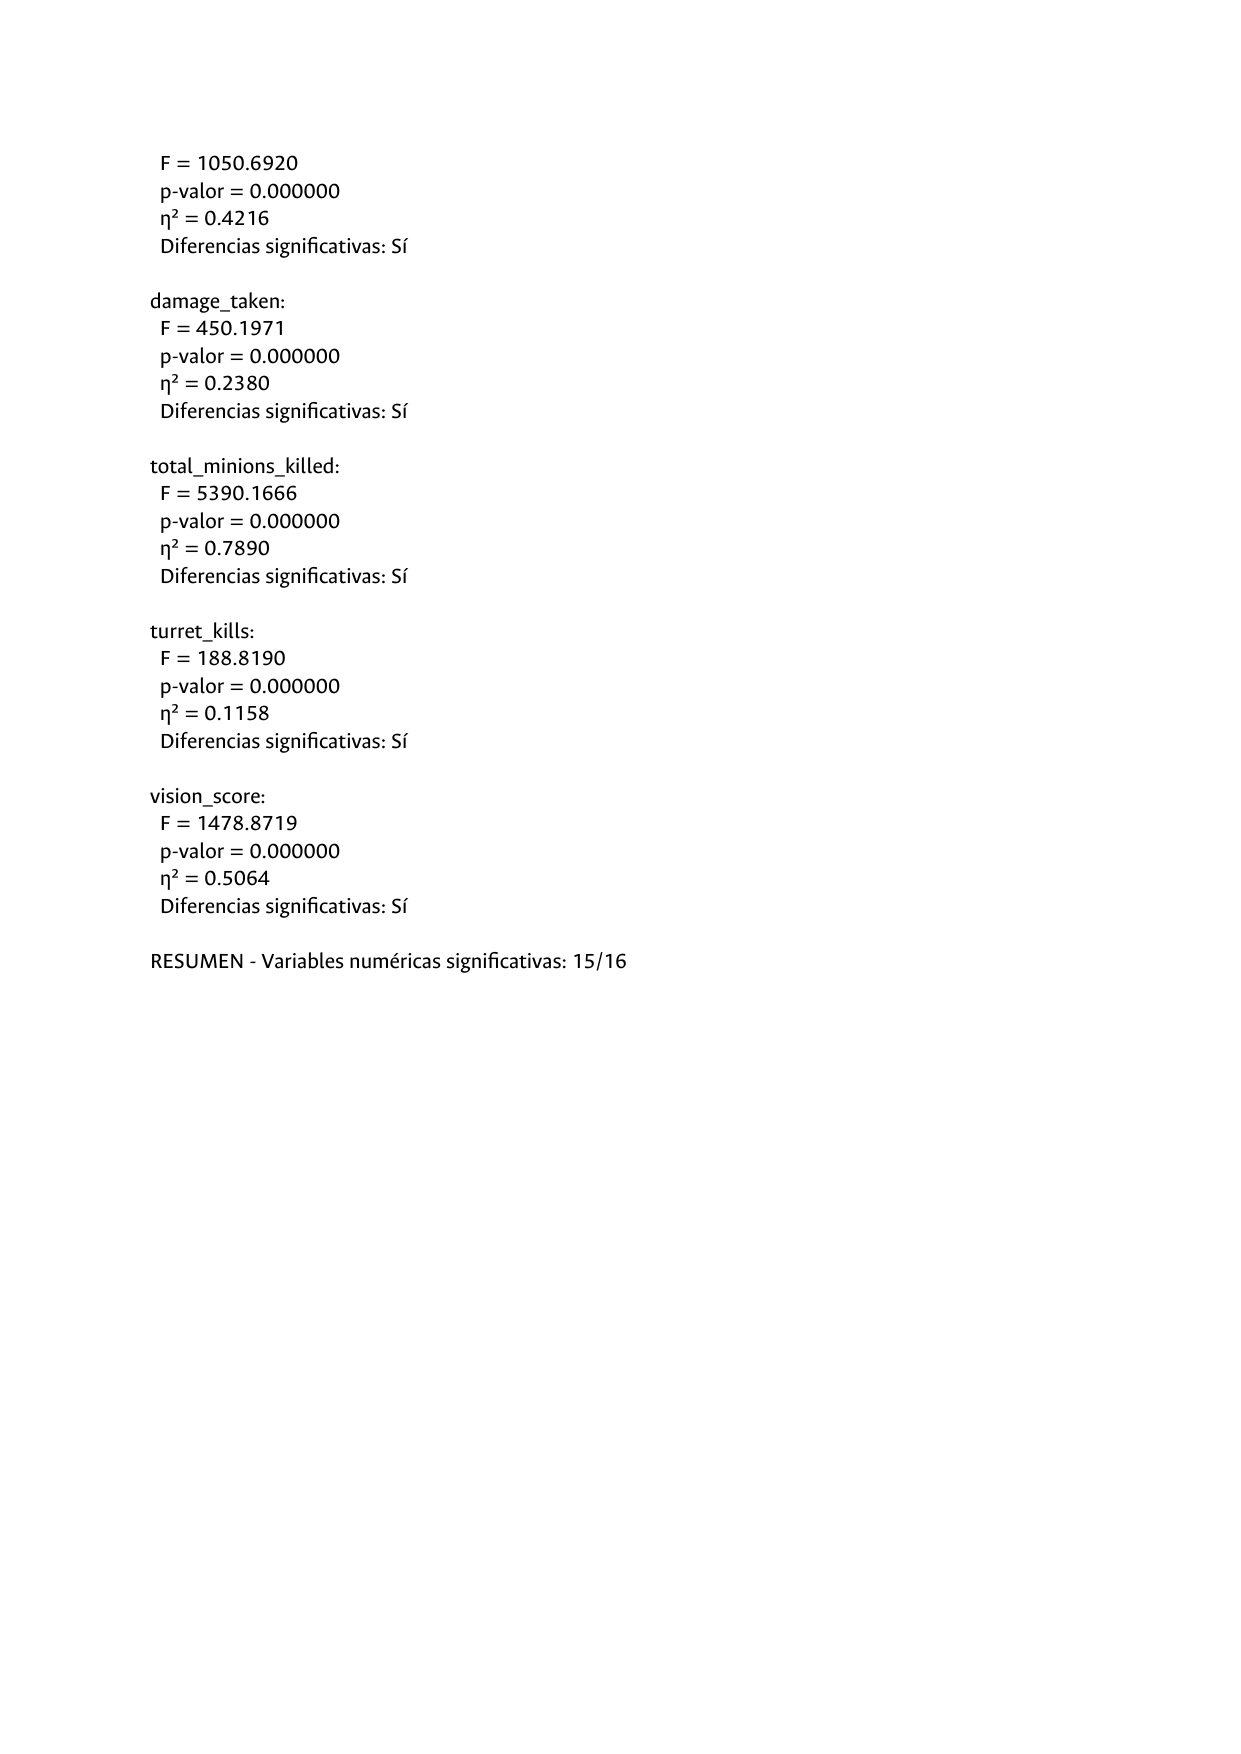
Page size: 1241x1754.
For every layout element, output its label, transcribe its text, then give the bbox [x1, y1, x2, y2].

text η² = 0.7890 [150, 535, 1090, 562]
text damage_taken: [150, 287, 1090, 315]
text F = 5390.1666 [150, 480, 1090, 507]
text Diferencias significativas: Sí [150, 892, 1090, 920]
text vision_score: [150, 782, 1090, 810]
text F = 1478.8719 [150, 810, 1090, 837]
text F = 188.8190 [150, 645, 1090, 672]
text F = 1050.6920 [150, 150, 1090, 177]
text η² = 0.4216 [150, 205, 1090, 232]
text F = 450.1971 [150, 315, 1090, 342]
text p-valor = 0.000000 [150, 177, 1090, 205]
text η² = 0.1158 [150, 700, 1090, 727]
text p-valor = 0.000000 [150, 837, 1090, 865]
text Diferencias significativas: Sí [150, 232, 1090, 260]
text η² = 0.2380 [150, 370, 1090, 397]
text p-valor = 0.000000 [150, 672, 1090, 700]
text Diferencias significativas: Sí [150, 562, 1090, 590]
text turret_kills: [150, 617, 1090, 645]
text p-valor = 0.000000 [150, 342, 1090, 370]
text Diferencias significativas: Sí [150, 727, 1090, 755]
text total_minions_killed: [150, 452, 1090, 480]
text p-valor = 0.000000 [150, 507, 1090, 535]
text η² = 0.5064 [150, 865, 1090, 892]
text Diferencias significativas: Sí [150, 397, 1090, 425]
text RESUMEN - Variables numéricas significativas: 15/16 [150, 947, 1090, 975]
